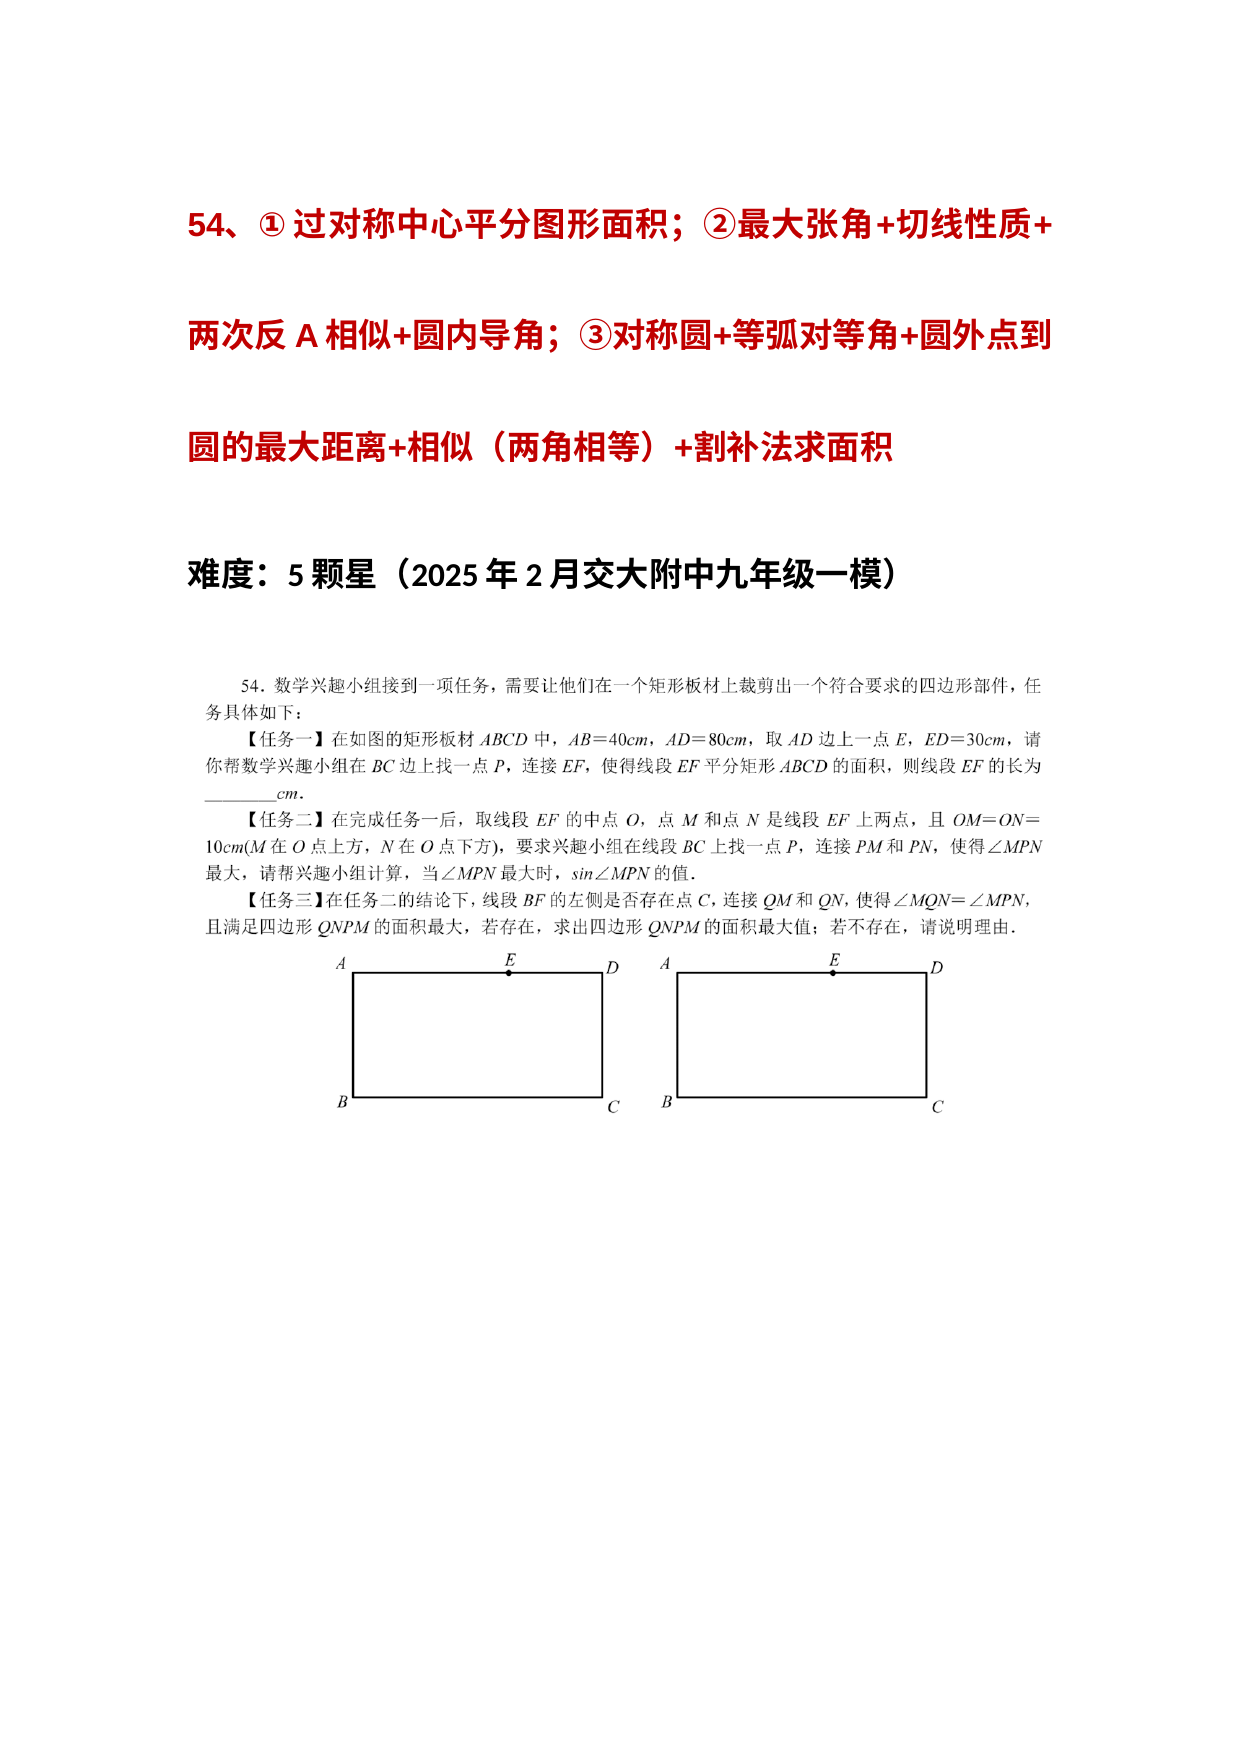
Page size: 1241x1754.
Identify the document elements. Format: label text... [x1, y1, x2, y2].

picture [188, 666, 1053, 1117]
subtitle ①过对称中心平分图形面积；②最大张角+切线性质+两次反A相似+圆内导角；③对称圆+等弧对等角+圆外点到圆的最大距离+相似（两角相等）+割补法求面积 [187, 189, 1053, 478]
subtitle 难度：5颗星（2025年2月交大附中九年级一模） [187, 539, 1053, 604]
